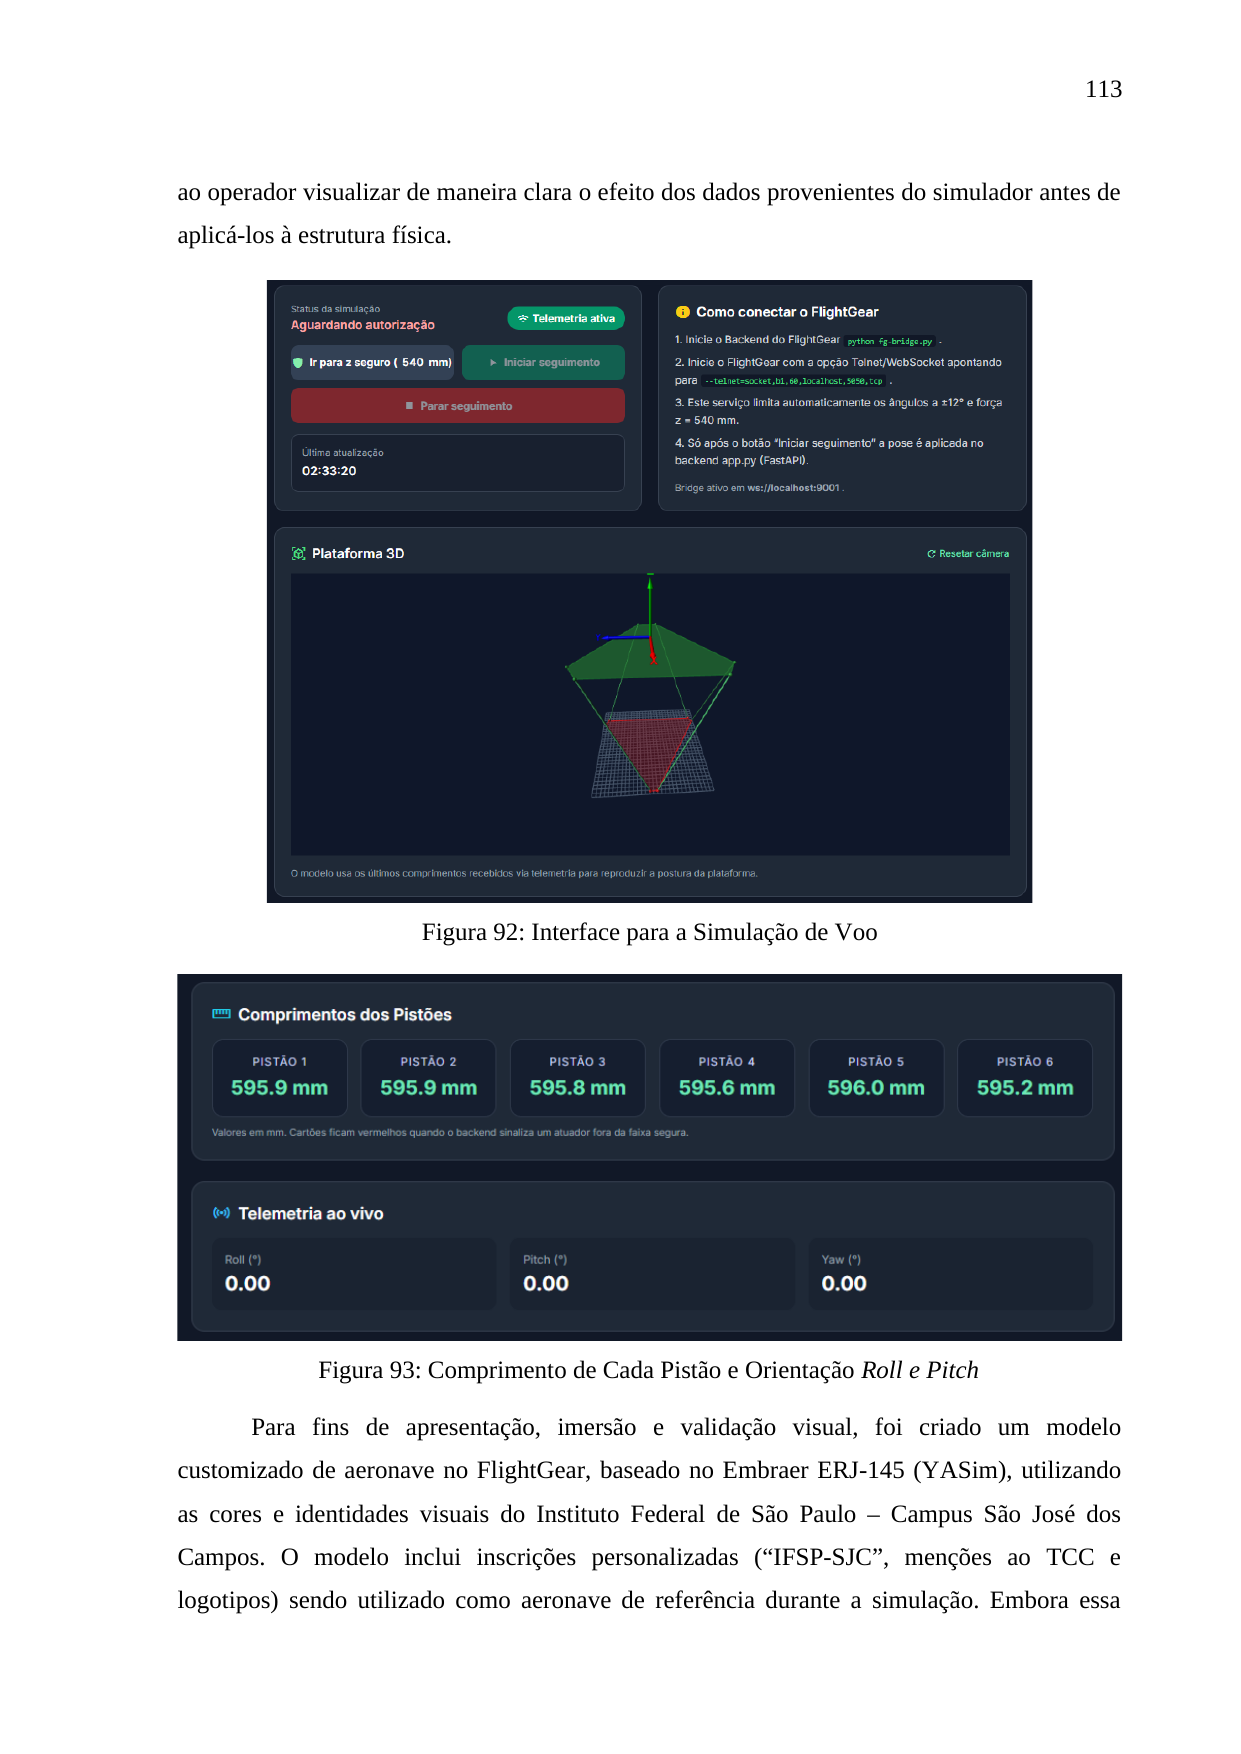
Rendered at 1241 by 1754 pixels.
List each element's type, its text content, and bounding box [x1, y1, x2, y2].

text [177, 1412, 1122, 1614]
picture [266, 280, 1033, 903]
picture [177, 974, 1123, 1341]
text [177, 177, 1122, 249]
